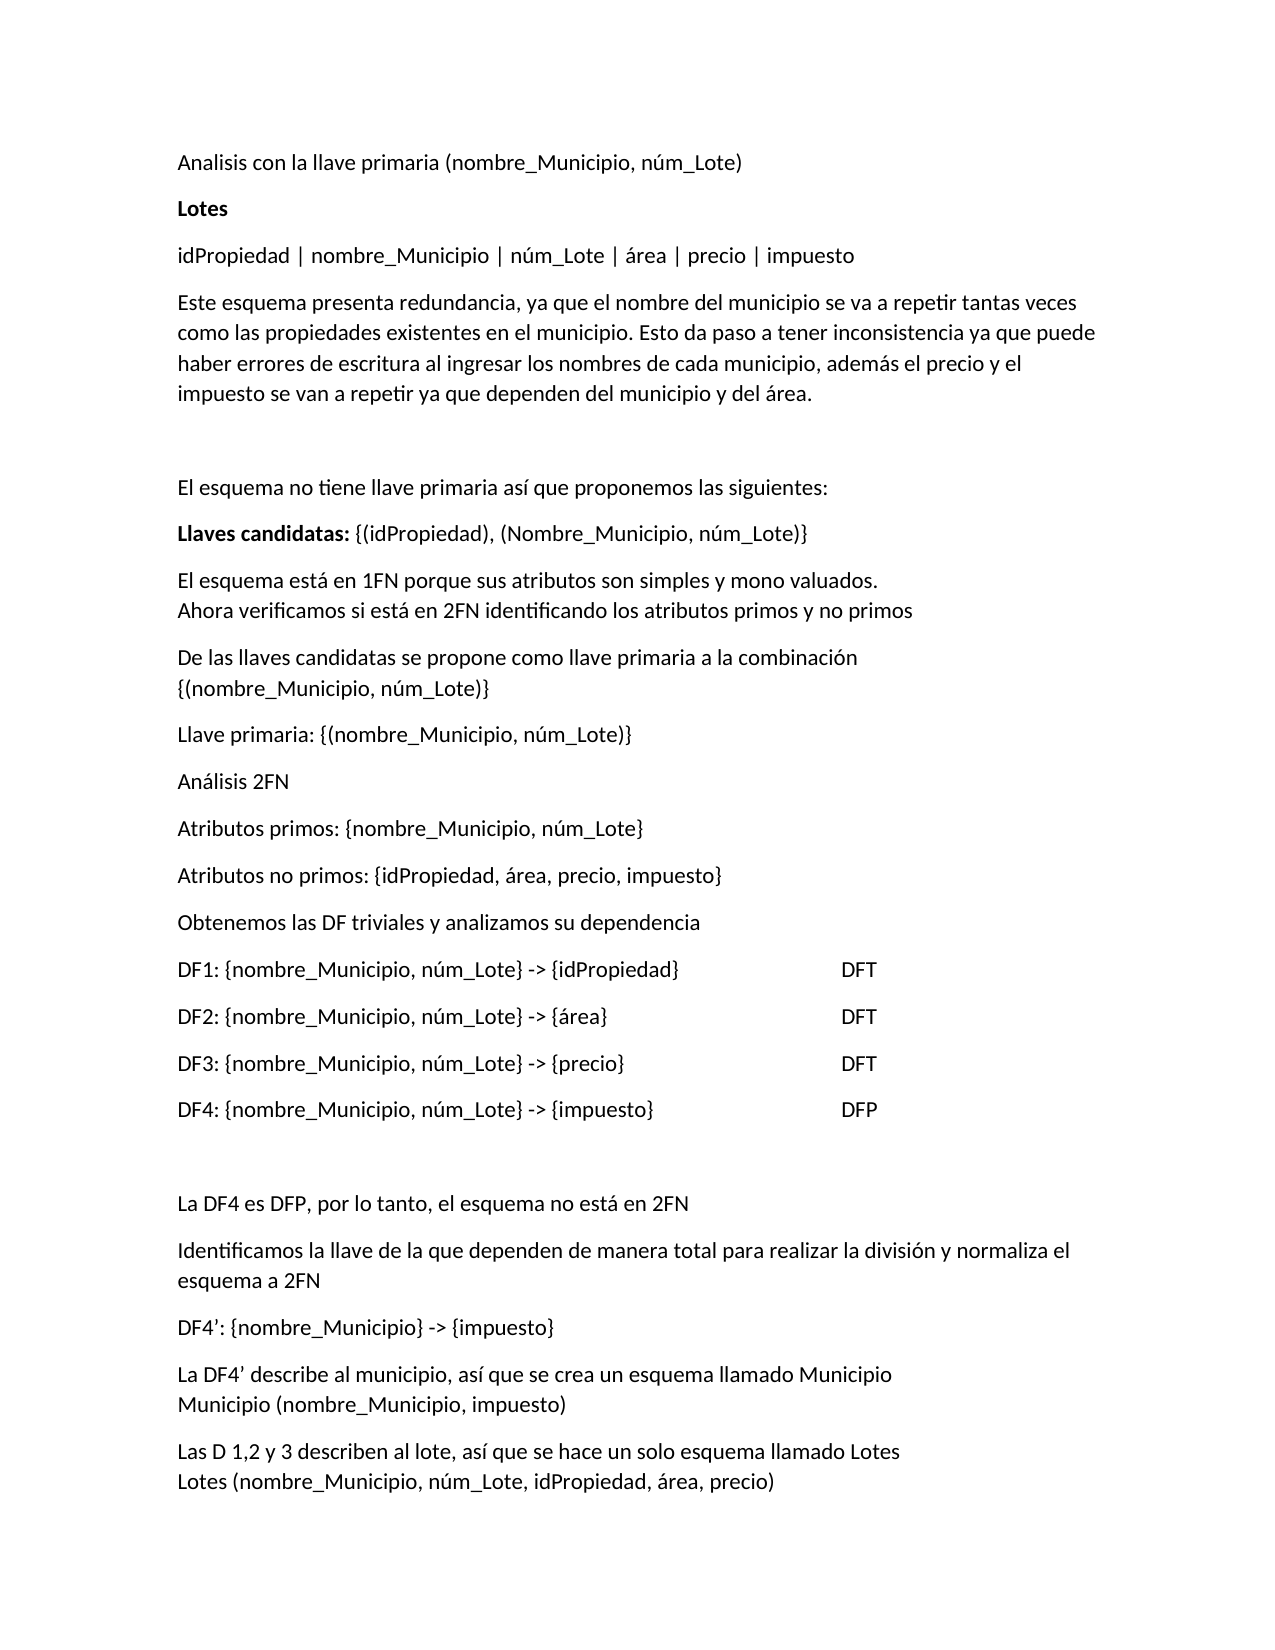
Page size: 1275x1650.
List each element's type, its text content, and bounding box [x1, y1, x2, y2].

text Analisis con la llave primaria (nombre_Municipio, núm_Lote) [177, 148, 1098, 176]
text Llaves candidatas: {(idPropiedad), (Nombre_Municipio, núm_Lote)} [177, 519, 1098, 547]
text Identificamos la llave de la que dependen de manera total para realizar la división y normaliza el esquema a 2FN [177, 1236, 1098, 1294]
text DF3: {nombre_Municipio, núm_Lote} -> {precio} DFT [177, 1049, 1098, 1077]
text El esquema no tiene llave primaria así que proponemos las siguientes: [177, 473, 1098, 501]
text DF2: {nombre_Municipio, núm_Lote} -> {área} DFT [177, 1002, 1098, 1030]
text DF4’: {nombre_Municipio} -> {impuesto} [177, 1313, 1098, 1341]
text Las D 1,2 y 3 describen al lote, así que se hace un solo esquema llamado Lotes Lotes (nombre_Municipio, núm_Lote, idPropiedad, área, precio) [177, 1437, 1098, 1495]
text La DF4’ describe al municipio, así que se crea un esquema llamado Municipio Municipio (nombre_Municipio, impuesto) [177, 1360, 1098, 1418]
text Llave primaria: {(nombre_Municipio, núm_Lote)} [177, 721, 1098, 748]
text Este esquema presenta redundancia, ya que el nombre del municipio se va a repetir tantas veces como las propiedades existentes en el municipio. Esto da paso a tener inconsistencia ya que puede haber errores de escritura al ingresar los nombres de cada municipio, además el precio y el impuesto se van a repetir ya que dependen del municipio y del área. [177, 288, 1098, 407]
text Atributos no primos: {idPropiedad, área, precio, impuesto} [177, 861, 1098, 889]
text Lotes [177, 194, 1098, 222]
text DF1: {nombre_Municipio, núm_Lote} -> {idPropiedad} DFT [177, 955, 1098, 983]
text Atributos primos: {nombre_Municipio, núm_Lote} [177, 814, 1098, 842]
text idPropiedad | nombre_Municipio | núm_Lote | área | precio | impuesto [177, 241, 1098, 269]
text De las llaves candidatas se propone como llave primaria a la combinación {(nombre_Municipio, núm_Lote)} [177, 643, 1098, 702]
text El esquema está en 1FN porque sus atributos son simples y mono valuados. Ahora verificamos si está en 2FN identificando los atributos primos y no primos [177, 566, 1098, 624]
text Análisis 2FN [177, 767, 1098, 795]
text Obtenemos las DF triviales y analizamos su dependencia [177, 908, 1098, 936]
text La DF4 es DFP, por lo tanto, el esquema no está en 2FN [177, 1189, 1098, 1217]
text DF4: {nombre_Municipio, núm_Lote} -> {impuesto} DFP [177, 1096, 1098, 1123]
